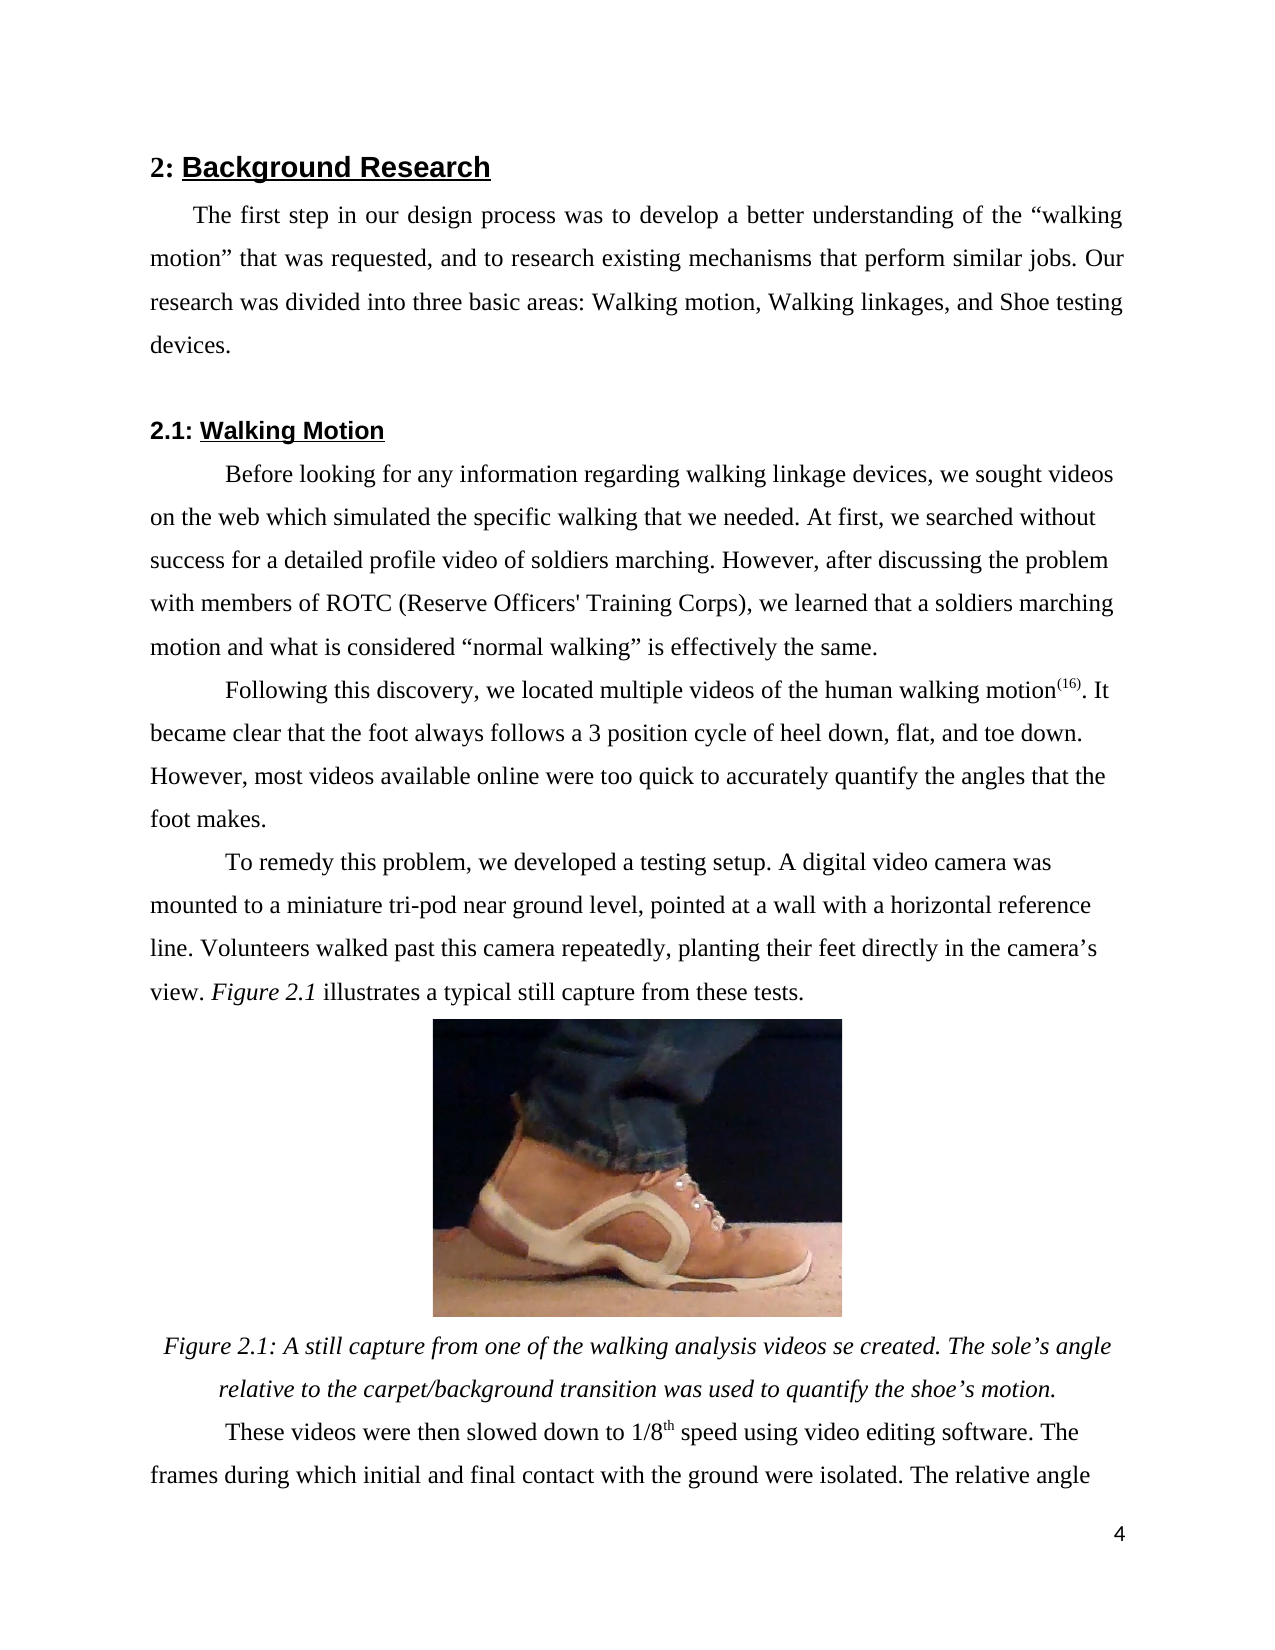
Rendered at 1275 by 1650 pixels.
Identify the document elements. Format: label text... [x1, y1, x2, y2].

text 2: Background Research [150, 150, 1125, 184]
text To remedy this problem, we developed a testing setup. A digital video camera was mounted to a miniature tri-pod near ground level, pointed at a wall with a horizontal reference line. Volunteers walked past this camera repeatedly, planting their feet directly in the camera’s view. Figure 2.1 illustrates a typical still capture from these tests. [150, 847, 1125, 1005]
text 2.1: Walking Motion [150, 416, 1125, 445]
text Following this discovery, we located multiple videos of the human walking motion(16). It became clear that the foot always follows a 3 position cycle of heel down, flat, and toe down. However, most videos available online were too quick to accurately quantify the angles that the foot makes. [150, 675, 1125, 833]
text Before looking for any information regarding walking linkage devices, we sought videos on the web which simulated the specific walking that we needed. At first, we searched without success for a detailed profile video of soldiers marching. However, after discussing the problem with members of ROTC (Reserve Officers' Training Corps), we learned that a soldiers marching motion and what is considered “normal walking” is effectively the same. [150, 459, 1125, 660]
picture [432, 1019, 843, 1317]
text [150, 1417, 1125, 1489]
text The first step in our design process was to develop a better understanding of the “walking motion” that was requested, and to research existing mechanisms that perform similar jobs. Our research was divided into three basic areas: Walking motion, Walking linkages, and Shoe testing devices. [150, 200, 1125, 358]
text Figure 2.1: A still capture from one of the walking analysis videos se created. The sole’s angle relative to the carpet/background transition was used to quantify the shoe’s motion. [150, 1331, 1125, 1403]
